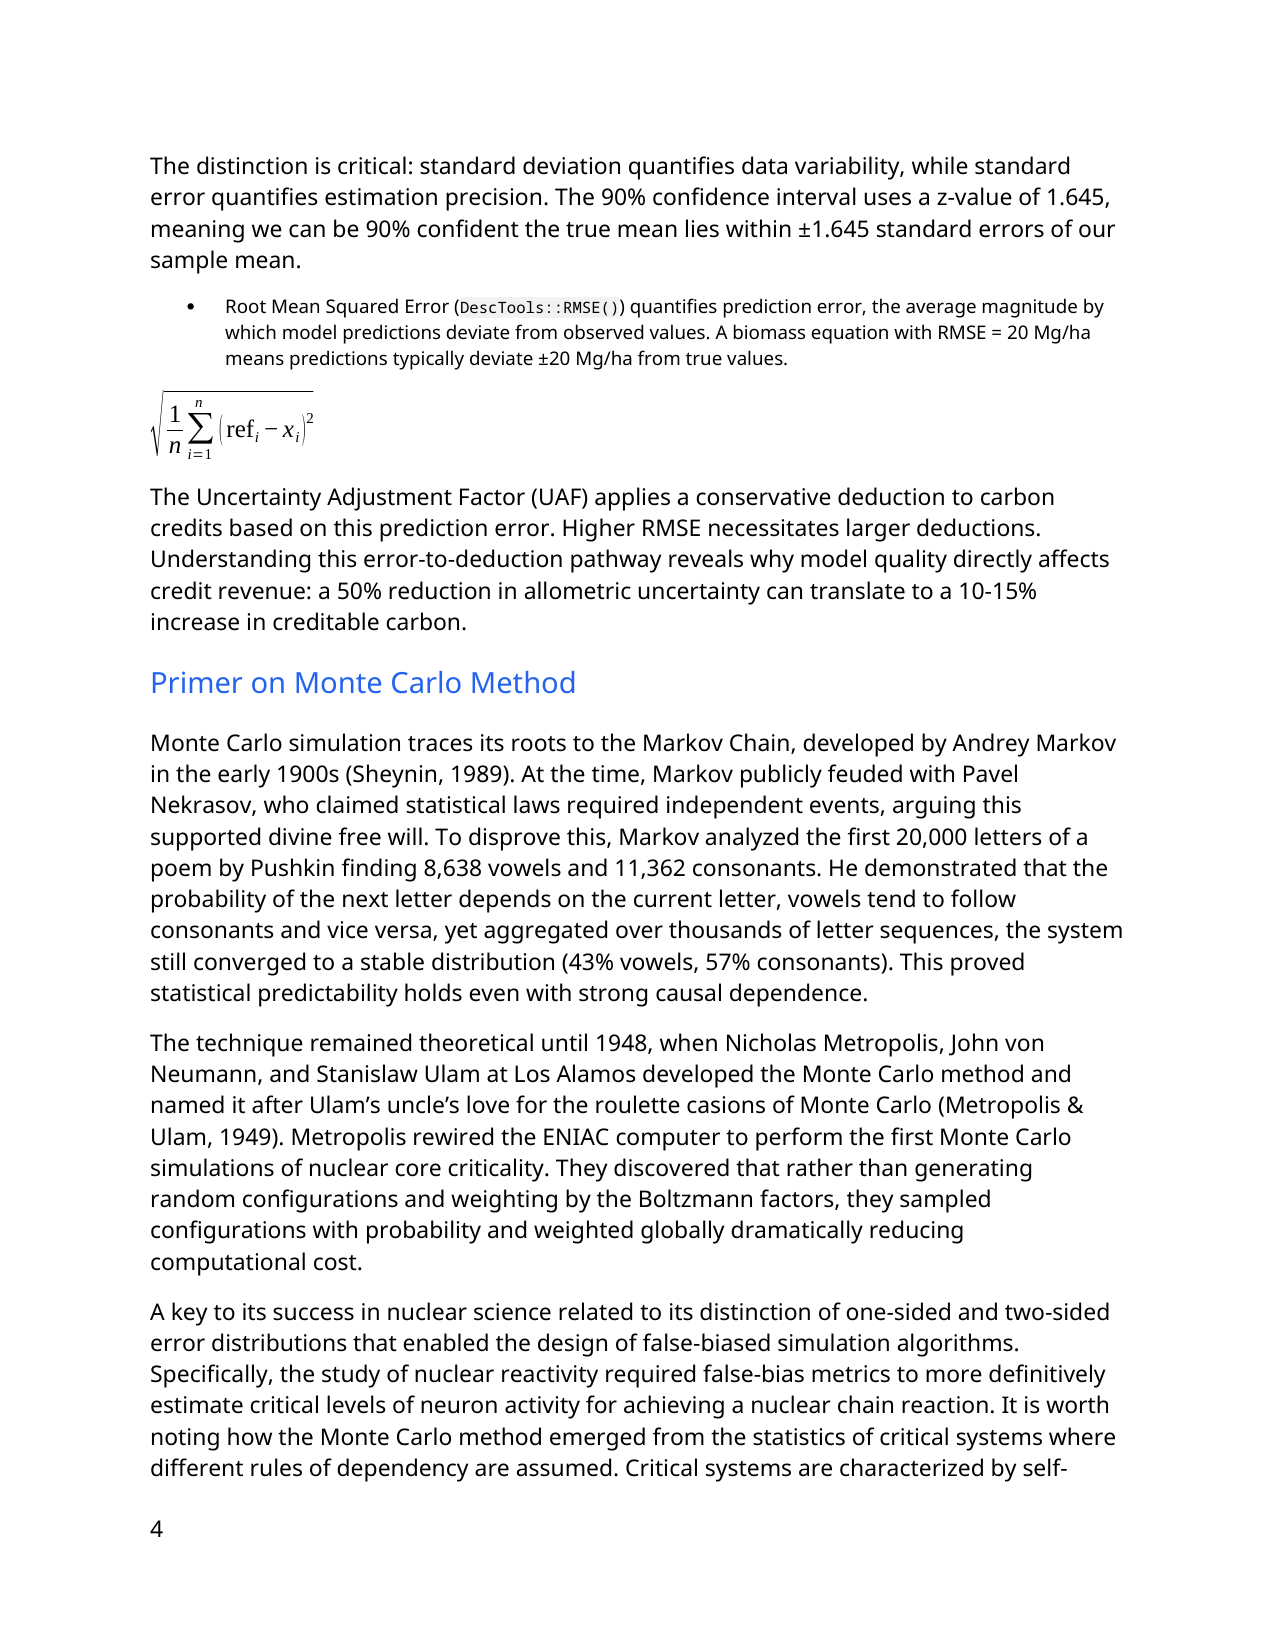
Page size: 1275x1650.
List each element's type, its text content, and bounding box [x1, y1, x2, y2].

text The Uncertainty Adjustment Factor (UAF) applies a conservative deduction to carbon credits based on this prediction error. Higher RMSE necessitates larger deductions. Understanding this error-to-deduction pathway reveals why model quality directly affects credit revenue: a 50% reduction in allometric uncertainty can translate to a 10-15% increase in creditable carbon. [150, 481, 1125, 637]
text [150, 1296, 1125, 1483]
text The distinction is critical: standard deviation quantifies data variability, while standard error quantifies estimation precision. The 90% confidence interval uses a z-value of 1.645, meaning we can be 90% confident the true mean lies within ±1.645 standard errors of our sample mean. [150, 150, 1125, 275]
subtitle Primer on Monte Carlo Method [150, 662, 1125, 702]
text The technique remained theoretical until 1948, when Nicholas Metropolis, John von Neumann, and Stanislaw Ulam at Los Alamos developed the Monte Carlo method and named it after Ulam’s uncle’s love for the roulette casions of Monte Carlo (Metropolis & Ulam, 1949). Metropolis rewired the ENIAC computer to perform the first Monte Carlo simulations of nuclear core criticality. They discovered that rather than generating random configurations and weighting by the Boltzmann factors, they sampled configurations with probability and weighted globally dramatically reducing computational cost. [150, 1027, 1125, 1277]
list Root Mean Squared Error (DescTools::RMSE()) quantifies prediction error, the average magnitude by which model predictions deviate from observed values. A biomass equation with RMSE = 20 Mg/ha means predictions typically deviate ±20 Mg/ha from true values. [187, 294, 1125, 370]
text Monte Carlo simulation traces its roots to the Markov Chain, developed by Andrey Markov in the early 1900s (Sheynin, 1989). At the time, Markov publicly feuded with Pavel Nekrasov, who claimed statistical laws required independent events, arguing this supported divine free will. To disprove this, Markov analyzed the first 20,000 letters of a poem by Pushkin finding 8,638 vowels and 11,362 consonants. He demonstrated that the probability of the next letter depends on the current letter, vowels tend to follow consonants and vice versa, yet aggregated over thousands of letter sequences, the system still converged to a stable distribution (43% vowels, 57% consonants). This proved statistical predictability holds even with strong causal dependence. [150, 727, 1125, 1008]
